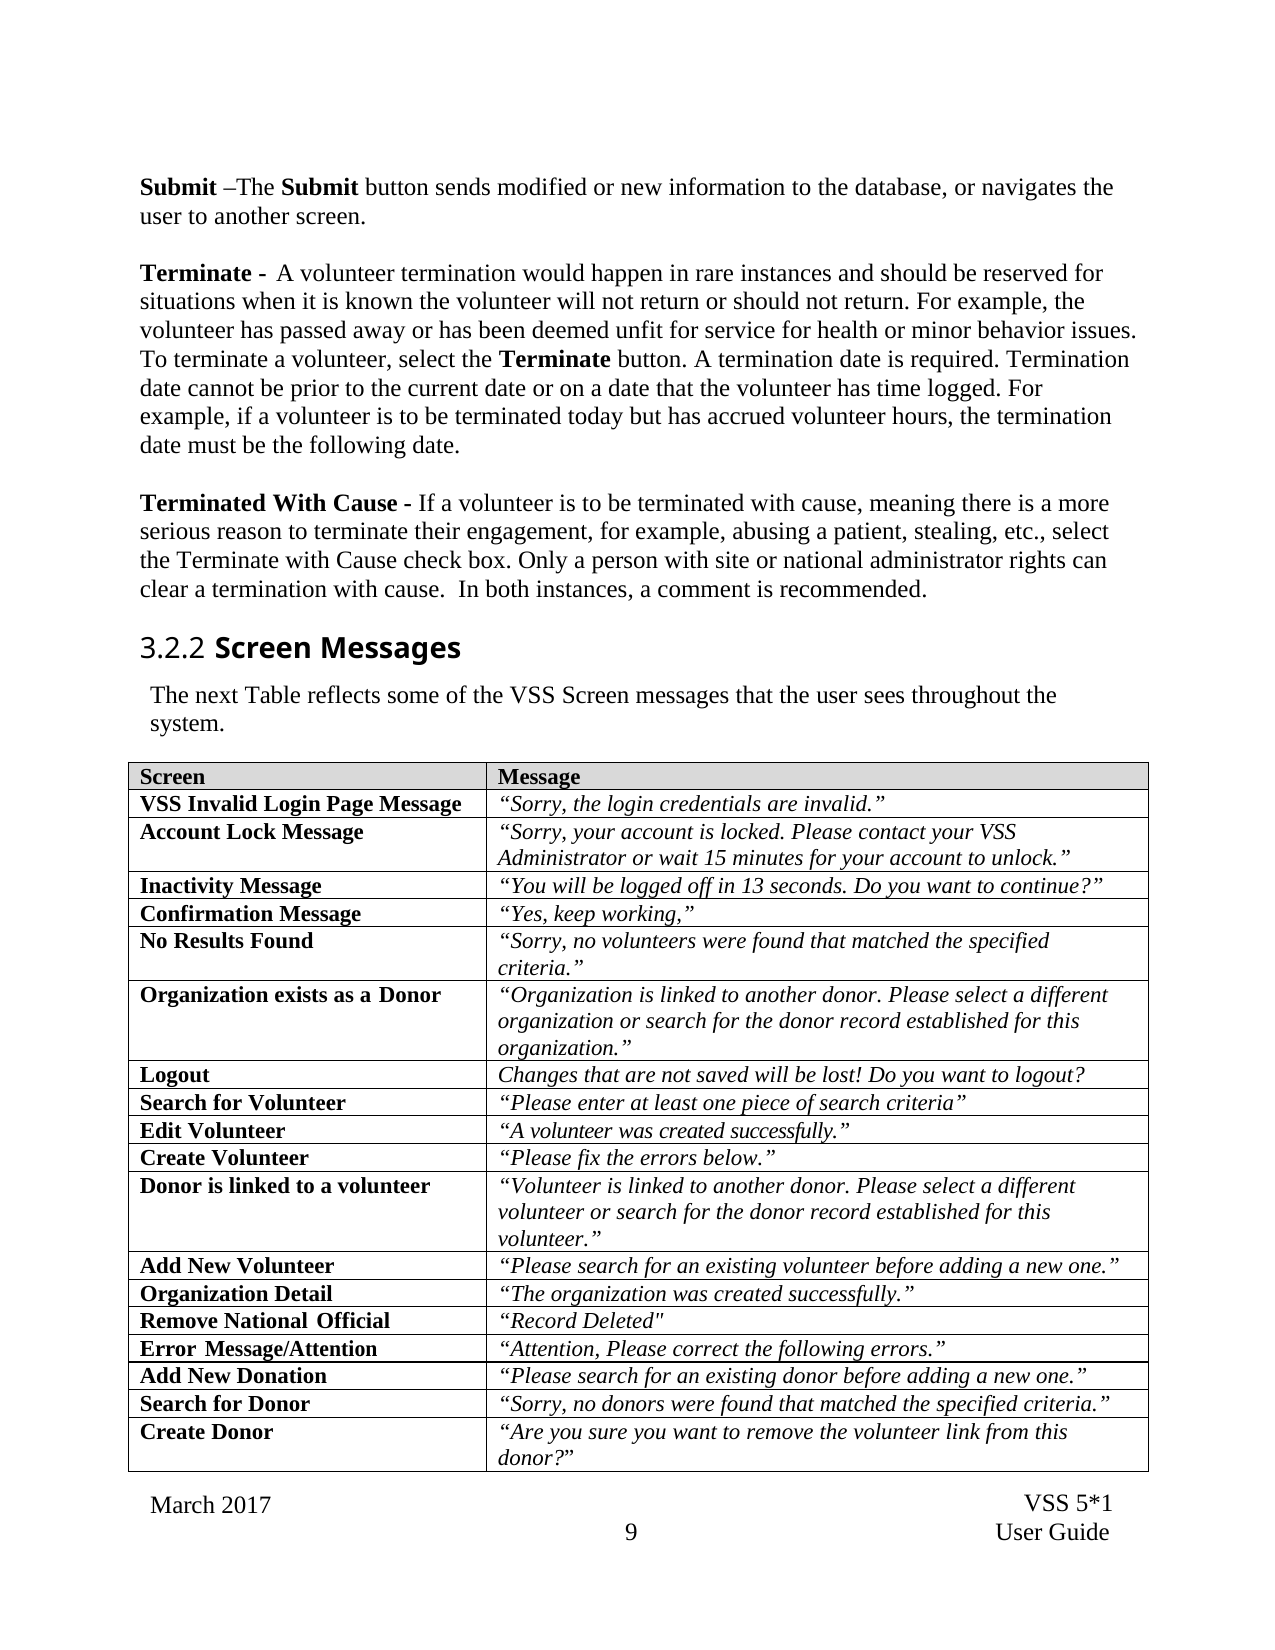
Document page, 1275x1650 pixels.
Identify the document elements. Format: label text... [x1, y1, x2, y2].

table_cell Organization exists as a Donor [129, 981, 486, 1060]
table_cell “Please fix the errors below.” [487, 1144, 1148, 1171]
table_cell “Are you sure you want to remove the volunteer link from this donor?” [487, 1418, 1148, 1471]
table_cell “You will be logged off in 13 seconds. Do you want to continue?” [487, 872, 1148, 898]
table_cell Account Lock Message [129, 818, 486, 871]
subtitle Screen Messages [139, 628, 1137, 667]
table_cell “Volunteer is linked to another donor. Please select a different volunteer or search for the donor record established for this volunteer.” [487, 1172, 1148, 1251]
table_cell VSS Invalid Login Page Message [129, 790, 486, 817]
table_cell Create Donor [129, 1418, 486, 1471]
table_cell “Sorry, your account is locked. Please contact your VSS Administrator or wait 15 minutes for your account to unlock.” [487, 818, 1148, 871]
table_cell “Yes, keep working,” [487, 899, 1148, 926]
text The next Table reflects some of the VSS Screen messages that the user sees throughout the system. [150, 680, 1120, 737]
table_cell Search for Volunteer [129, 1089, 486, 1115]
table_cell Remove National Official [129, 1307, 486, 1334]
table_cell “Attention, Please correct the following errors.” [487, 1335, 1148, 1361]
table_cell No Results Found [129, 927, 486, 980]
table_cell Organization Detail [129, 1280, 486, 1306]
table_cell “Please search for an existing donor before adding a new one.” [487, 1363, 1148, 1389]
text Terminate - A volunteer termination would happen in rare instances and should be reserved for situations when it is known the volunteer will not return or should not return. For example, the volunteer has passed away or has been deemed unfit for service for health or minor behavior issues. To terminate a volunteer, select the Terminate button. A termination date is required. Termination date cannot be prior to the current date or on a date that the volunteer has time logged. For example, if a volunteer is to be terminated today but has accrued volunteer hours, the termination date must be the following date. [139, 258, 1137, 459]
table_cell Create Volunteer [129, 1144, 486, 1171]
table_cell “Please search for an existing volunteer before adding a new one.” [487, 1252, 1148, 1278]
table_cell Edit Volunteer [129, 1116, 486, 1143]
table_cell Changes that are not saved will be lost! Do you want to logout? [487, 1061, 1148, 1088]
table_cell Error Message/Attention [129, 1335, 486, 1361]
table_cell “Please enter at least one piece of search criteria” [487, 1089, 1148, 1115]
table_cell Logout [129, 1061, 486, 1088]
table_header Screen [129, 763, 486, 789]
table_cell Inactivity Message [129, 872, 486, 898]
table_cell “The organization was created successfully.” [487, 1280, 1148, 1306]
table_cell Confirmation Message [129, 899, 486, 926]
table_header Message [487, 763, 1148, 789]
table_cell “Record Deleted" [487, 1307, 1148, 1334]
table_cell Donor is linked to a volunteer [129, 1172, 486, 1251]
table_cell “Organization is linked to another donor. Please select a different organization or search for the donor record established for this organization.” [487, 981, 1148, 1060]
table_cell Add New Volunteer [129, 1252, 486, 1278]
text Submit –The Submit button sends modified or new information to the database, or navigates the user to another screen. [139, 172, 1137, 230]
table_cell Search for Donor [129, 1390, 486, 1417]
table_cell “A volunteer was created successfully.” [487, 1116, 1148, 1143]
text Terminated With Cause - If a volunteer is to be terminated with cause, meaning there is a more serious reason to terminate their engagement, for example, abusing a patient, stealing, etc., select the Terminate with Cause check box. Only a person with site or national administrator rights can clear a termination with cause. In both instances, a comment is recommended. [139, 488, 1137, 603]
table_cell “Sorry, no donors were found that matched the specified criteria.” [487, 1390, 1148, 1417]
table_cell “Sorry, the login credentials are invalid.” [487, 790, 1148, 817]
table_cell Add New Donation [129, 1363, 486, 1389]
table_cell “Sorry, no volunteers were found that matched the specified criteria.” [487, 927, 1148, 980]
